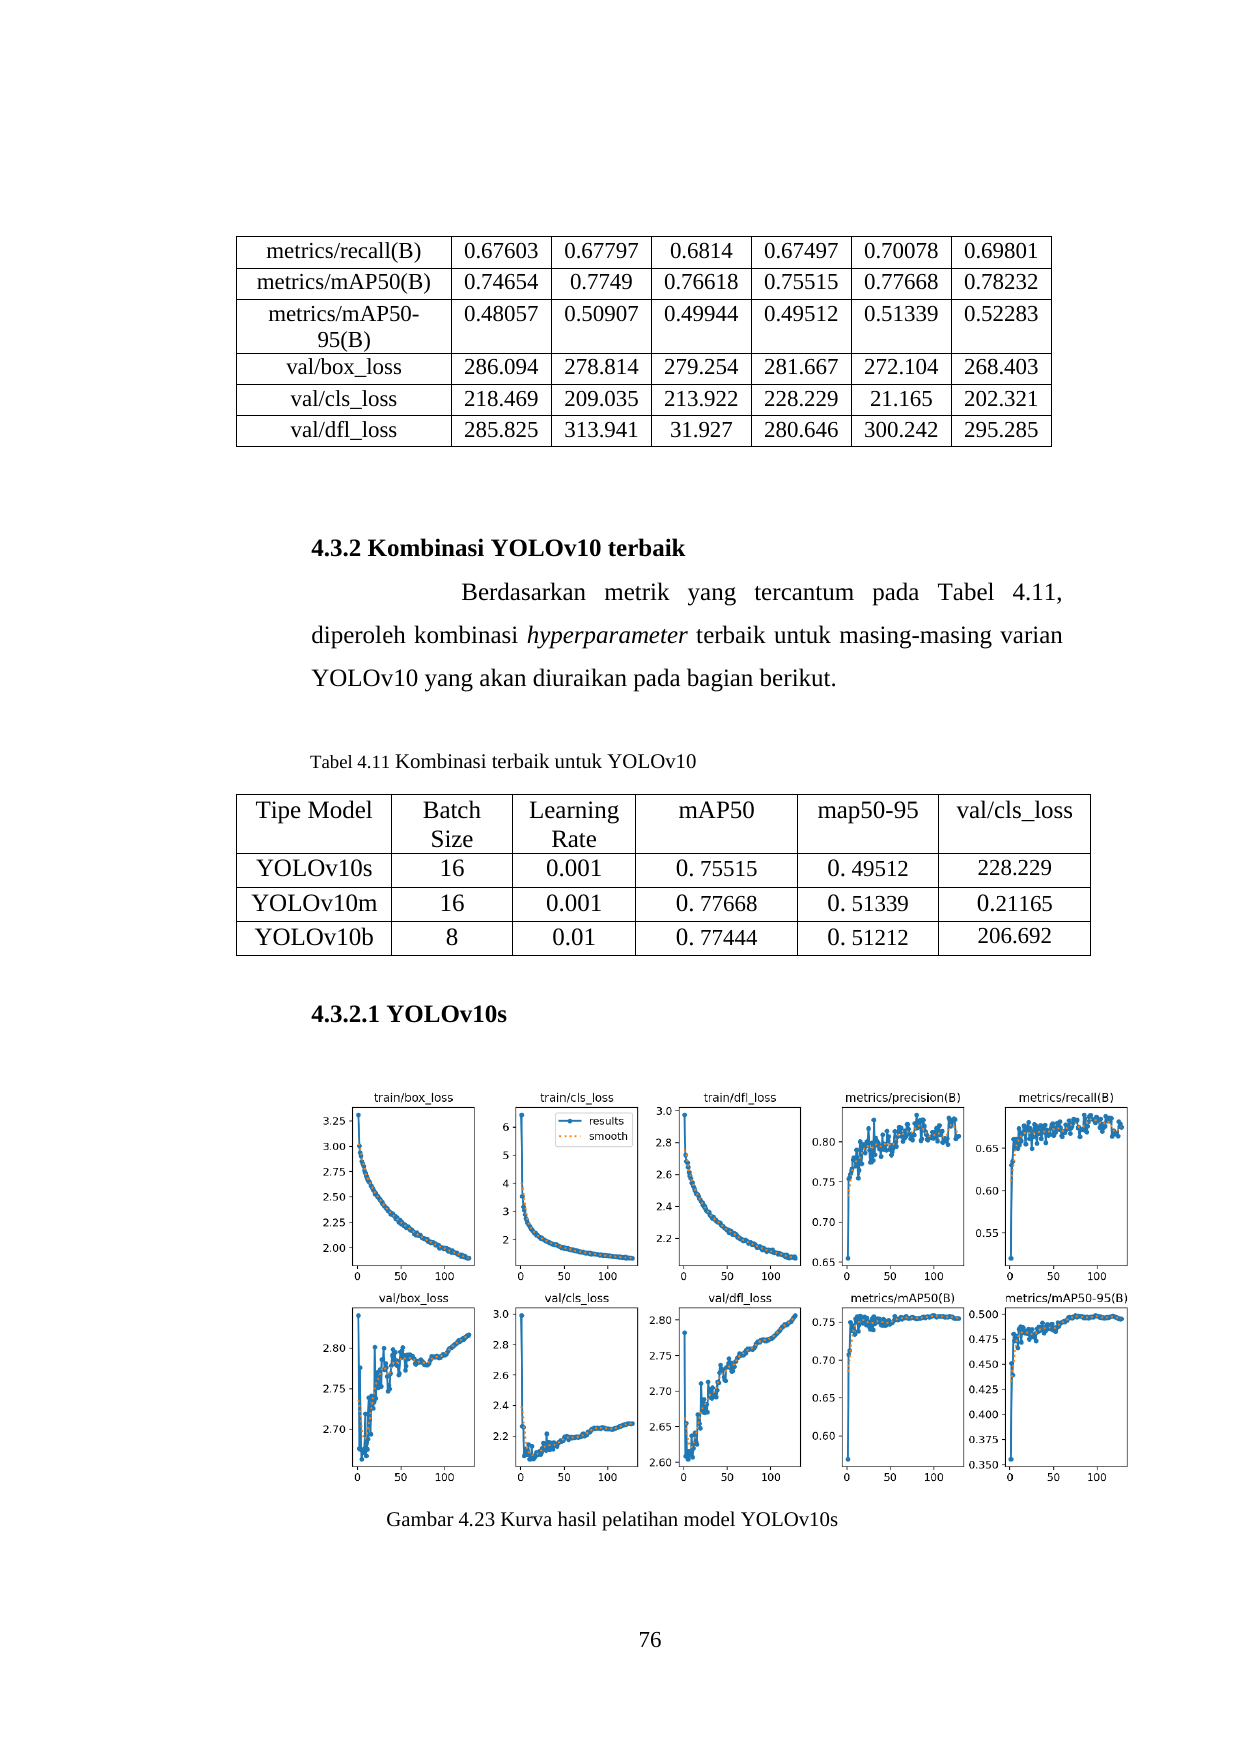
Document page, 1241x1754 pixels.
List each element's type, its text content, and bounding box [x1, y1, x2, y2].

table_cell YOLOv10b [237, 922, 391, 955]
table_cell 0.78232 [952, 269, 1051, 299]
table_cell 0. 51339 [798, 888, 938, 921]
table_cell 228.229 [752, 385, 851, 415]
table_cell 0.52283 [952, 300, 1051, 352]
table_cell 0.74654 [452, 269, 551, 299]
table_cell 0.67797 [552, 237, 651, 267]
table_cell 31.927 [652, 416, 751, 446]
table_cell val/dfl_loss [237, 416, 451, 446]
table_cell 0.69801 [952, 237, 1051, 267]
text Tabel 4.11 Kombinasi terbaik untuk YOLOv10 [236, 749, 1063, 773]
text Gambar 4.23 Kurva hasil pelatihan model YOLOv10s [310, 1507, 1063, 1531]
table_header mAP50 [636, 795, 797, 852]
table_cell 0.50907 [552, 300, 651, 352]
table_cell val/box_loss [237, 354, 451, 384]
table_cell 0.001 [513, 888, 635, 921]
table_cell 209.035 [552, 385, 651, 415]
table_cell 280.646 [752, 416, 851, 446]
table_cell 295.285 [952, 416, 1051, 446]
table_cell 272.104 [852, 354, 951, 384]
table_cell 202.321 [952, 385, 1051, 415]
table_cell 278.814 [552, 354, 651, 384]
table_cell 218.469 [452, 385, 551, 415]
table_cell YOLOv10s [237, 854, 391, 887]
picture [311, 1081, 1138, 1494]
table_header map50-95 [798, 795, 938, 852]
table_cell 8 [392, 922, 512, 955]
table_cell 228.229 [939, 854, 1090, 887]
table_cell 0.51339 [852, 300, 951, 352]
table_cell 0.6814 [652, 237, 751, 267]
table_cell metrics/mAP50(B) [237, 269, 451, 299]
table_cell 268.403 [952, 354, 1051, 384]
table_cell 0.001 [513, 854, 635, 887]
table_cell 0.76618 [652, 269, 751, 299]
table_cell val/cls_loss [237, 385, 451, 415]
table_cell 0. 49512 [798, 854, 938, 887]
table_cell 300.242 [852, 416, 951, 446]
text Berdasarkan metrik yang tercantum pada Tabel 4.11, diperoleh kombinasi hyperparameter terbaik untuk masing-masing varian YOLOv10 yang akan diuraikan pada bagian berikut. [311, 577, 1063, 692]
table_cell 0.49512 [752, 300, 851, 352]
table_header val/cls_loss [939, 795, 1090, 852]
table_cell 0. 77444 [636, 922, 797, 955]
table_cell 0.48057 [452, 300, 551, 352]
table_cell 279.254 [652, 354, 751, 384]
table_cell 286.094 [452, 354, 551, 384]
table_cell 213.922 [652, 385, 751, 415]
table_cell 0.77668 [852, 269, 951, 299]
table_cell 0. 51212 [798, 922, 938, 955]
table_cell metrics/recall(B) [237, 237, 451, 267]
table_header Learning Rate [513, 795, 635, 852]
table_cell 16 [392, 854, 512, 887]
table_cell metrics/mAP50-95(B) [237, 300, 451, 352]
table_cell 0.75515 [752, 269, 851, 299]
table_header Batch Size [392, 795, 512, 852]
table_cell 0. 75515 [636, 854, 797, 887]
table_cell 281.667 [752, 354, 851, 384]
table_cell 285.825 [452, 416, 551, 446]
table_cell 0.49944 [652, 300, 751, 352]
table_header Tipe Model [237, 795, 391, 852]
table_cell 0.70078 [852, 237, 951, 267]
table_cell 0. 77668 [636, 888, 797, 921]
table_cell 0.01 [513, 922, 635, 955]
text 4.3.2 Kombinasi YOLOv10 terbaik [311, 533, 1063, 562]
text 4.3.2.1 YOLOv10s [311, 999, 1063, 1028]
table_cell 16 [392, 888, 512, 921]
table_cell 0.21165 [939, 888, 1090, 921]
table_cell 0.67603 [452, 237, 551, 267]
table_cell 313.941 [552, 416, 651, 446]
table_cell 0.7749 [552, 269, 651, 299]
table_cell YOLOv10m [237, 888, 391, 921]
table_cell 0.67497 [752, 237, 851, 267]
table_cell 206.692 [939, 922, 1090, 955]
table_cell 21.165 [852, 385, 951, 415]
